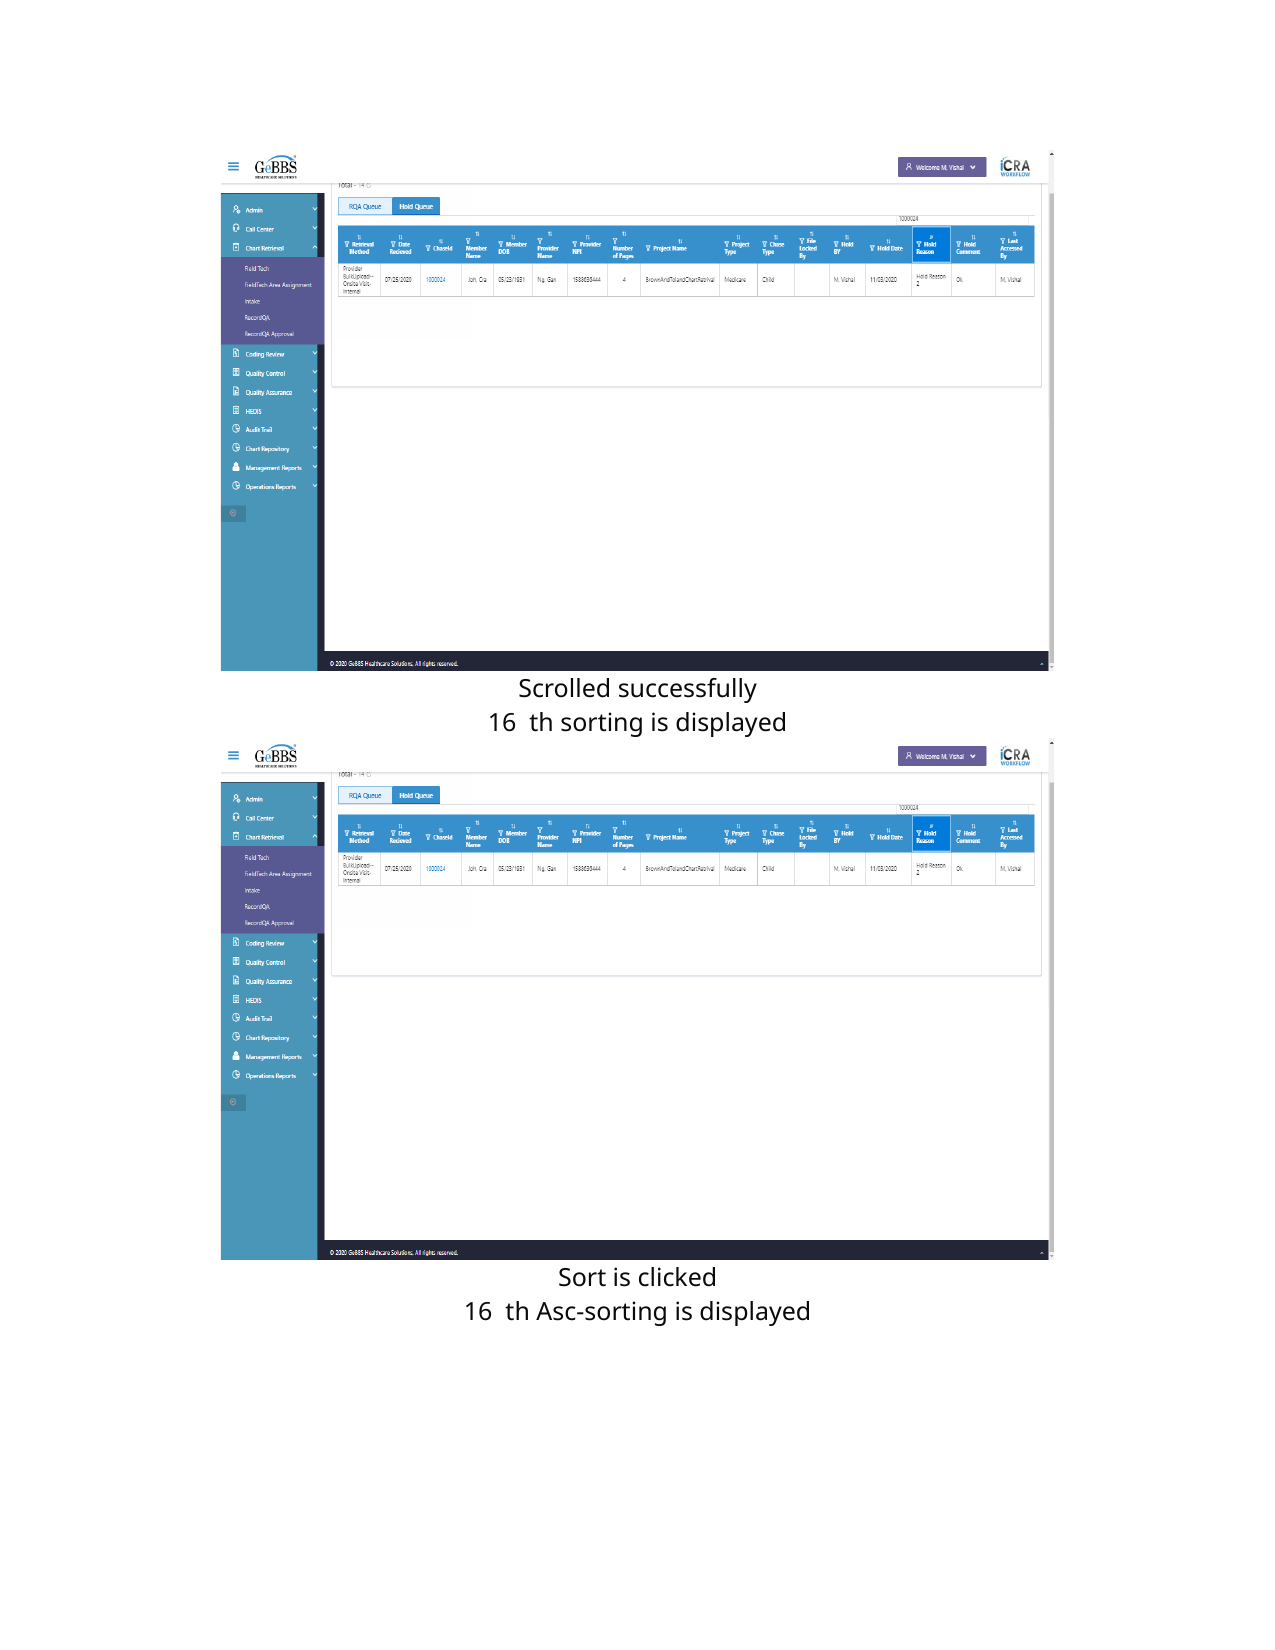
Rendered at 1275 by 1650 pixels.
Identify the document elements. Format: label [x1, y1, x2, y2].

picture [220, 738, 1055, 1260]
picture [220, 150, 1055, 671]
text [150, 150, 1125, 1328]
